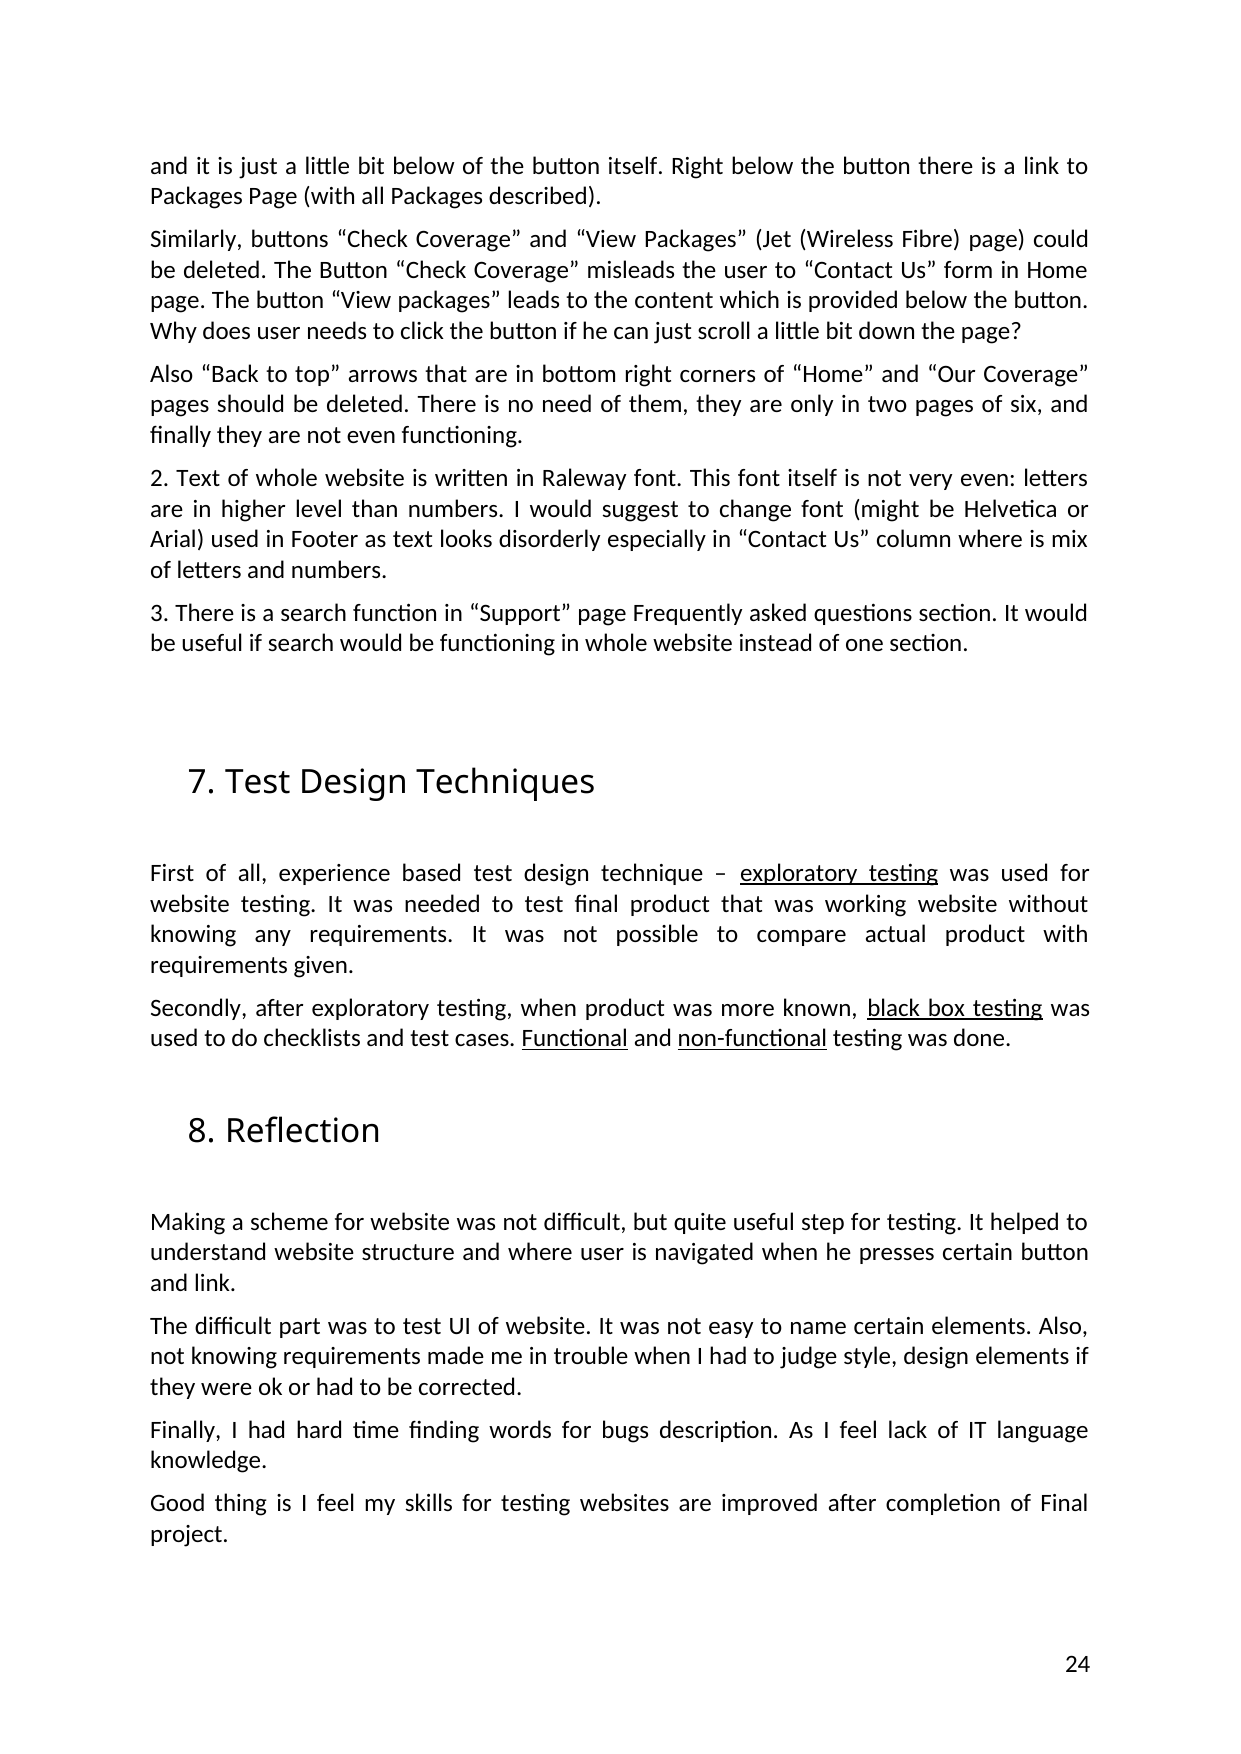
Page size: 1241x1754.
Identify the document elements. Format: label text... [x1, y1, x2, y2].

text Similarly, buttons “Check Coverage” and “View Packages” (Jet (Wireless Fibre) page) could be deleted. The Button “Check Coverage” misleads the user to “Contact Us” form in Home page. The button “View packages” leads to the content which is provided below the button. Why does user needs to click the button if he can just scroll a little bit down the page? [150, 223, 1090, 346]
text Good thing is I feel my skills for testing websites are improved after completion of Final project. [150, 1488, 1090, 1549]
text The difficult part was to test UI of website. It was not easy to name certain elements. Also, not knowing requirements made me in trouble when I had to judge style, design elements if they were ok or had to be corrected. [150, 1310, 1090, 1402]
text Making a scheme for website was not difficult, but quite useful step for testing. It helped to understand website structure and where user is navigated when he presses certain button and link. [150, 1206, 1090, 1297]
text First of all, experience based test design technique – exploratory testing was used for website testing. It was needed to test final product that was working website without knowing any requirements. It was not possible to compare actual product with requirements given. [150, 857, 1090, 979]
text Secondly, after exploratory testing, when product was more known, black box testing was used to do checklists and test cases. Functional and non-functional testing was done. [150, 992, 1090, 1053]
text Finally, I had hard time finding words for bugs description. As I feel lack of IT language knowledge. [150, 1414, 1090, 1475]
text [150, 150, 1090, 211]
text 3. There is a search function in “Support” page Frequently asked questions section. It would be useful if search would be functioning in whole website instead of one section. [150, 597, 1090, 658]
text 2. Text of whole website is written in Raleway font. This font itself is not very even: letters are in higher level than numbers. I would suggest to change font (might be Helvetica or Arial) used in Footer as text looks disorderly especially in “Contact Us” column where is mix of letters and numbers. [150, 462, 1090, 584]
list Test Design Techniques [187, 758, 1090, 804]
list Reflection [187, 1107, 1090, 1152]
text Also “Back to top” arrows that are in bottom right corners of “Home” and “Our Coverage” pages should be deleted. There is no need of them, they are only in two pages of six, and finally they are not even functioning. [150, 358, 1090, 450]
